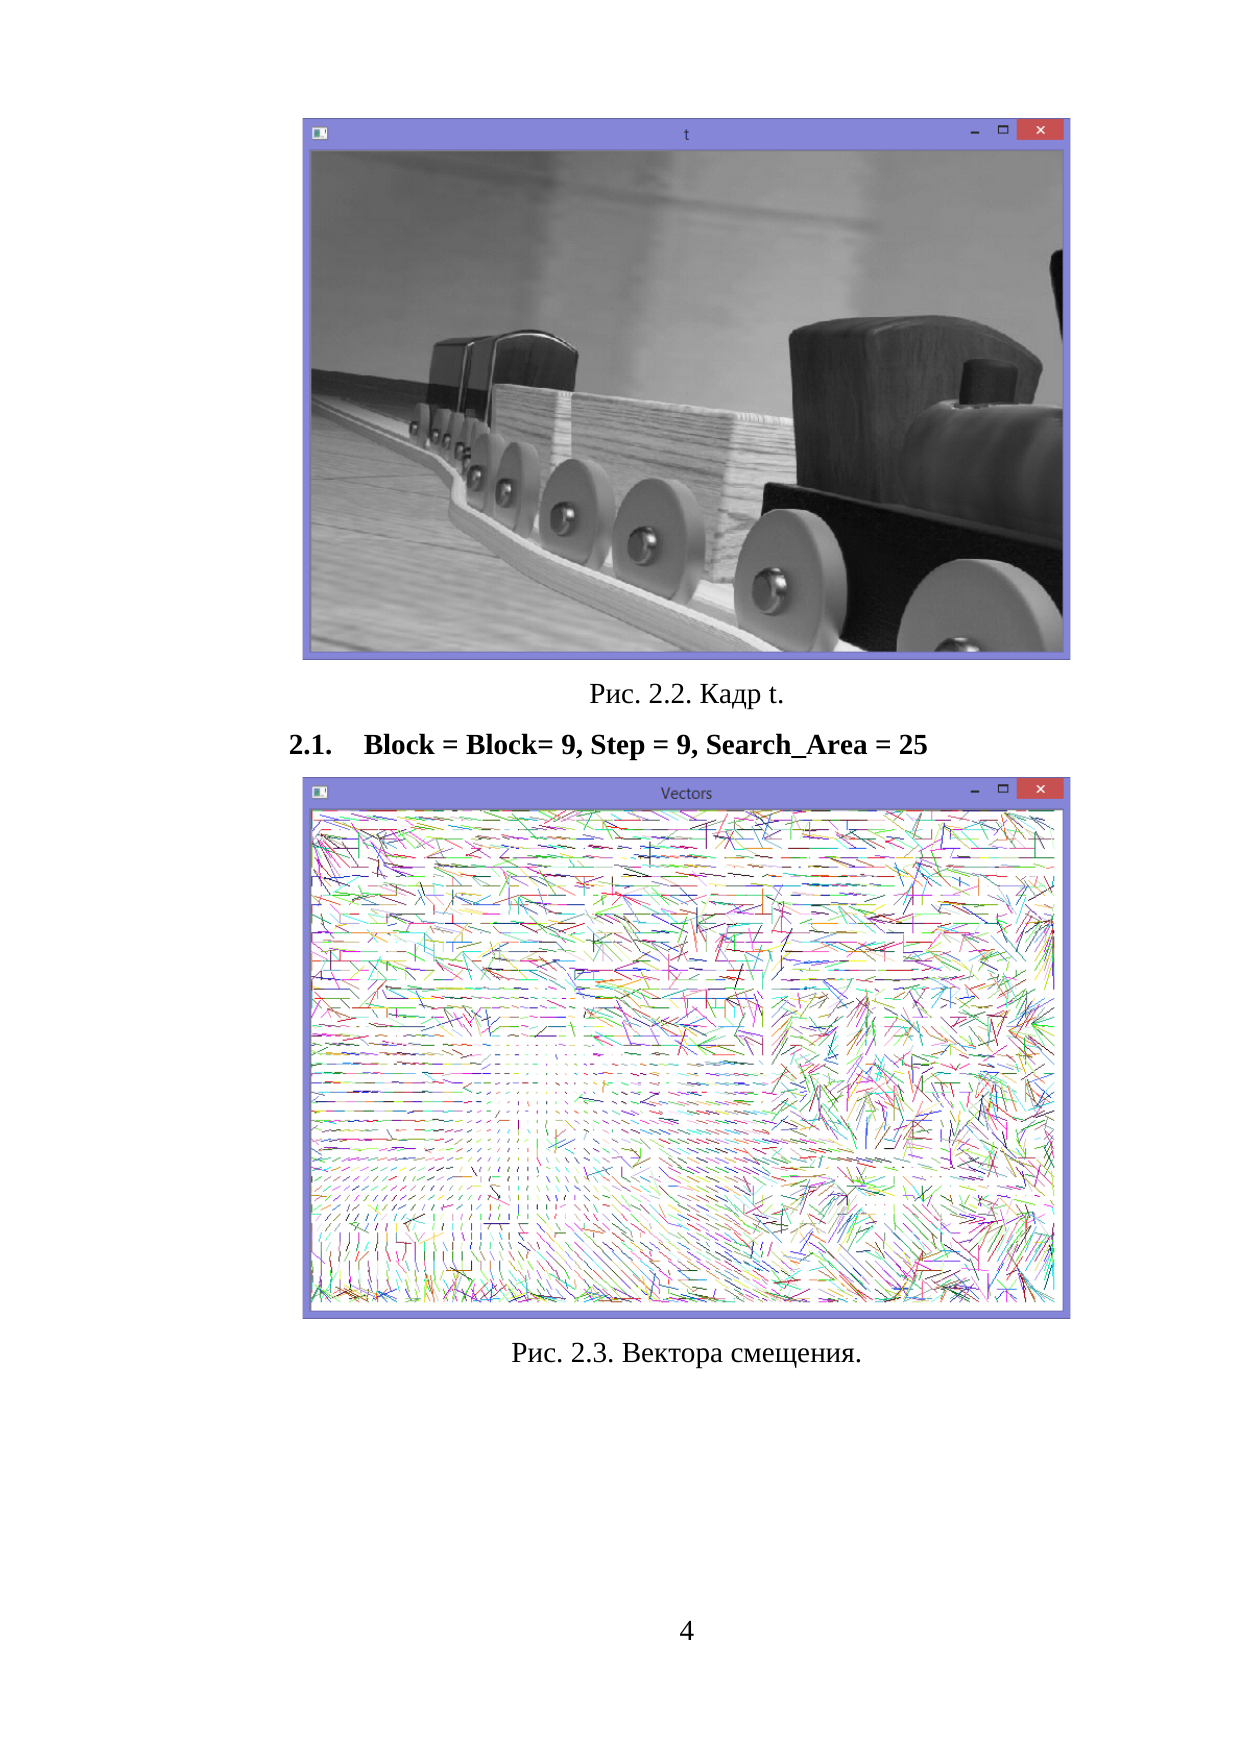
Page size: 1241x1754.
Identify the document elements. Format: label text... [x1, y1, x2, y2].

picture [302, 777, 1071, 1319]
list Block = Block= 9, Step = 9, Search_Area = 25 [288, 727, 1122, 760]
picture [302, 118, 1071, 660]
text Рис. 2.3. Вектора смещения. [177, 1336, 1122, 1369]
text Рис. 2.2. Кадр t. [177, 677, 1122, 710]
